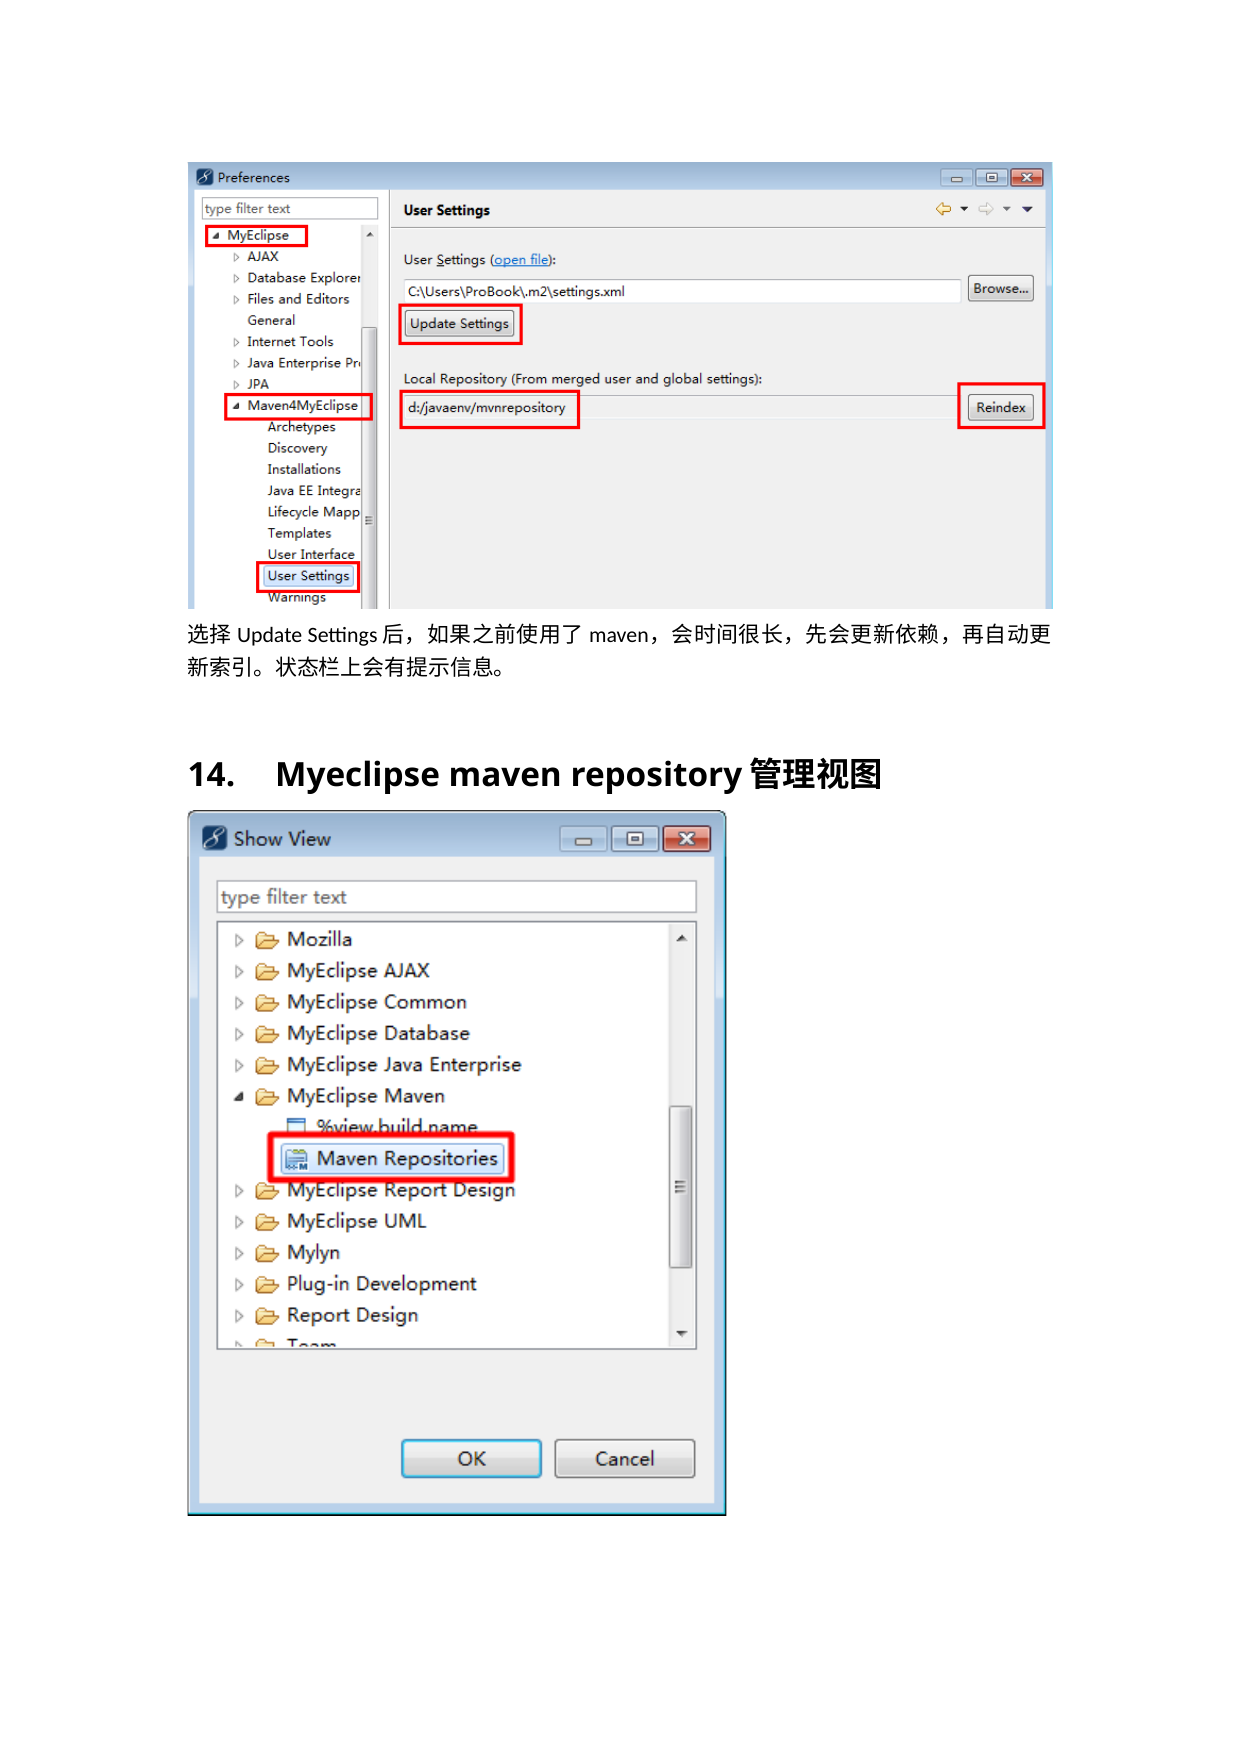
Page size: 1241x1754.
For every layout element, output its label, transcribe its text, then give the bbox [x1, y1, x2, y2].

picture [187, 162, 1053, 609]
text 选择Update Settings后，如果之前使用了maven，会时间很长，先会更新依赖，再自动更新索引。状态栏上会有提示信息。 [187, 617, 1053, 682]
title Myeclipse maven repository管理视图 [187, 739, 1053, 804]
picture [187, 810, 727, 1516]
